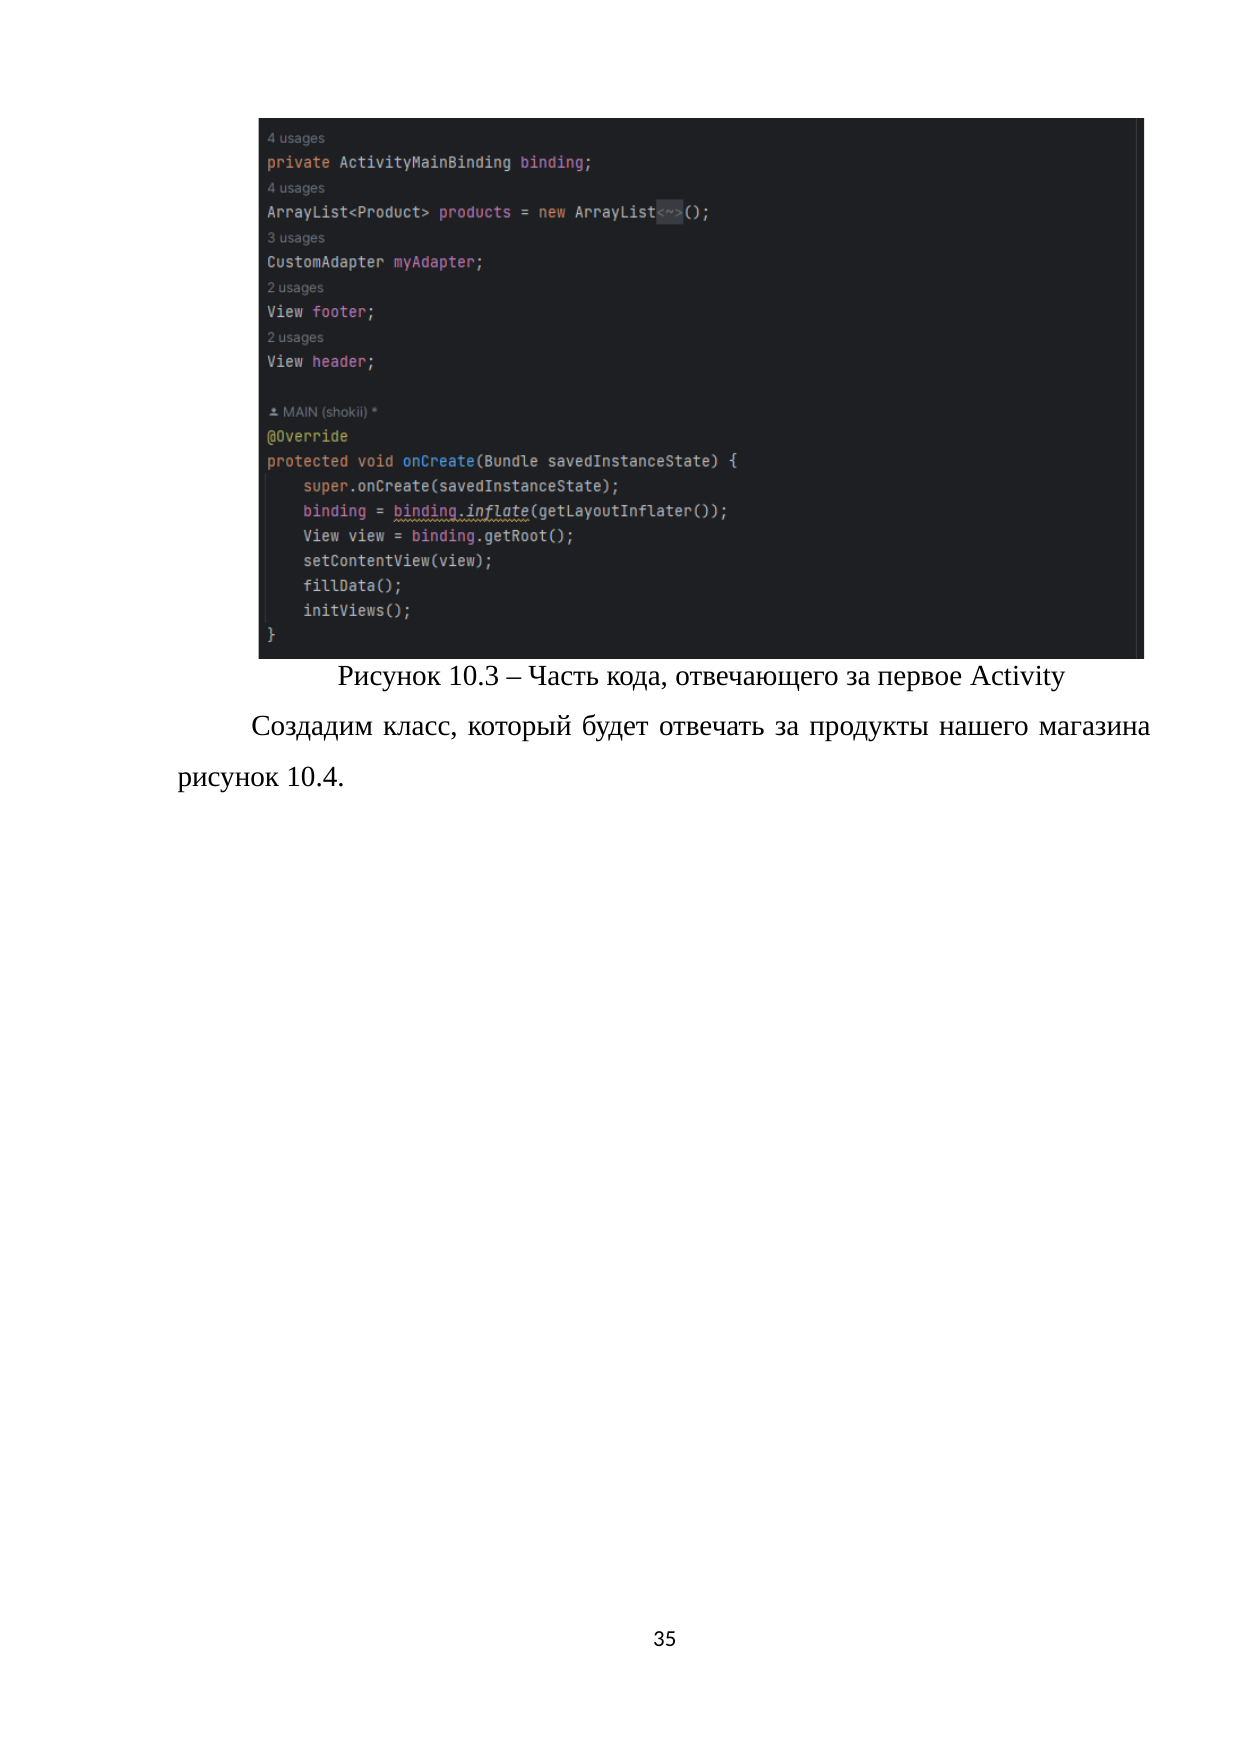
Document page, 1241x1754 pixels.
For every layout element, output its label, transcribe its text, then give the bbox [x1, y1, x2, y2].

text Рисунок 10.3 – Часть кода, отвечающего за первое Activity [177, 658, 1152, 692]
text Создадим класс, который будет отвечать за продукты нашего магазина рисунок 10.4. [177, 708, 1152, 792]
picture [258, 118, 1145, 659]
